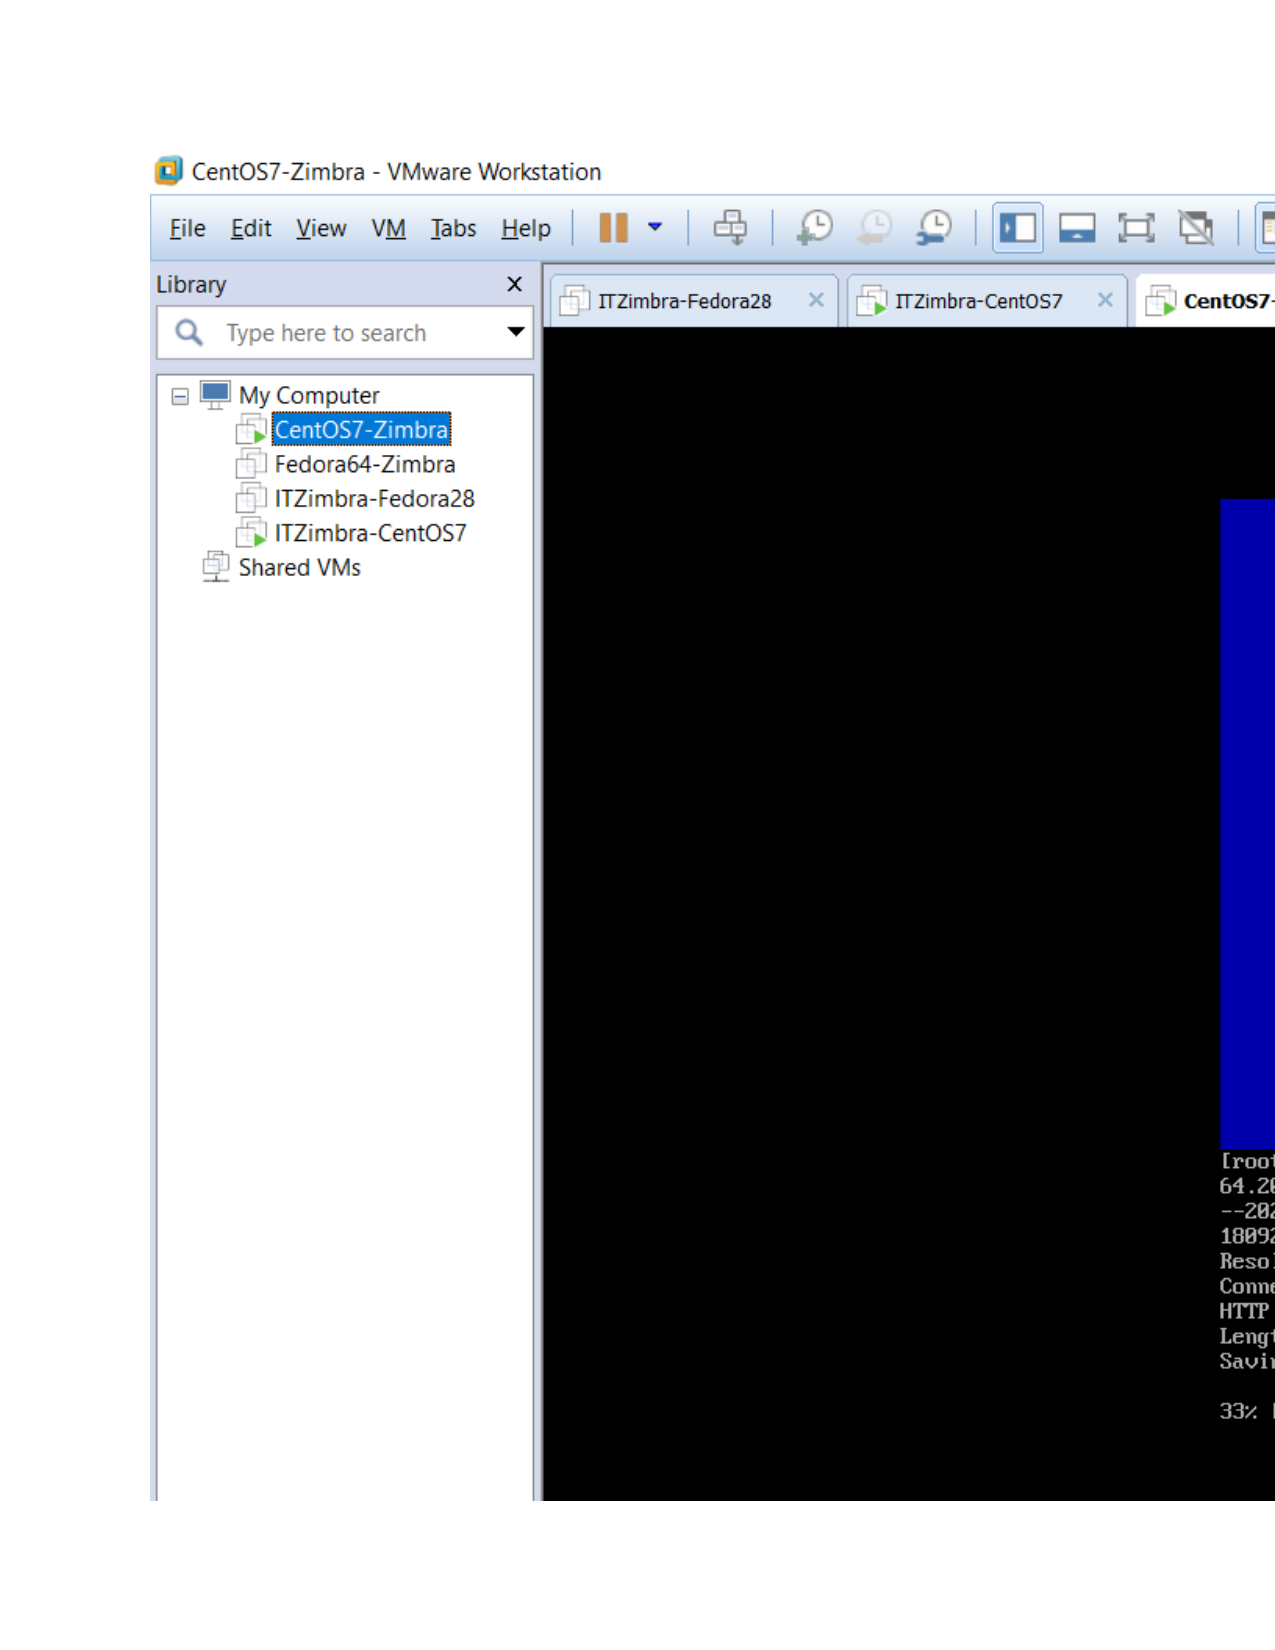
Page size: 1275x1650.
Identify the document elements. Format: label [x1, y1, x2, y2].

picture [150, 150, 1275, 1501]
